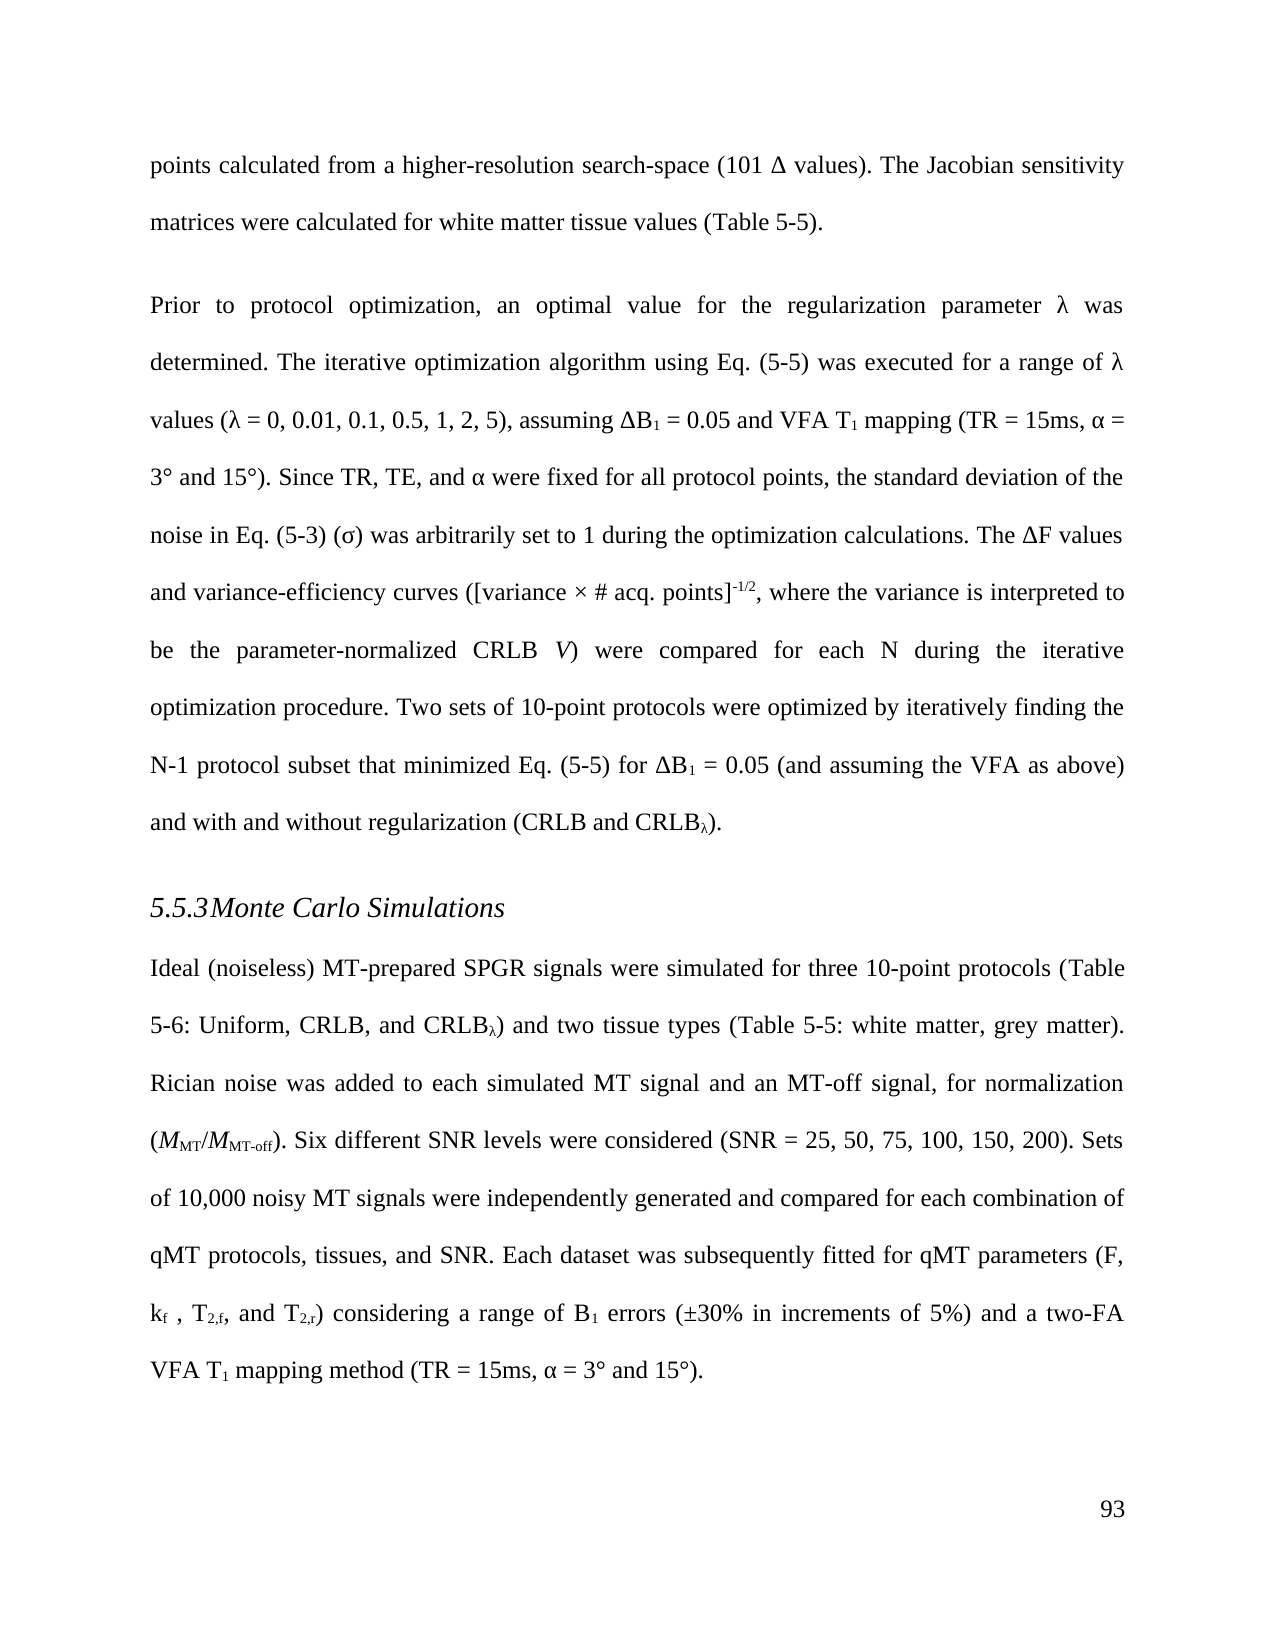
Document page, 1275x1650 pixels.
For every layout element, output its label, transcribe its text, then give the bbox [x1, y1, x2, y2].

text Prior to protocol optimization, an optimal value for the regularization parameter λ was determined. The iterative optimization algorithm using Eq. (5-5) was executed for a range of λ values (λ = 0, 0.01, 0.1, 0.5, 1, 2, 5), assuming ΔB1 = 0.05 and VFA T1 mapping (TR = 15ms, α = 3° and 15°). Since TR, TE, and α were fixed for all protocol points, the standard deviation of the noise in Eq. (5-3) (σ) was arbitrarily set to 1 during the optimization calculations. The ΔF values and variance-efficiency curves ([variance × # acq. points]-1/2, where the variance is interpreted to be the parameter-normalized CRLB V) were compared for each N during the iterative optimization procedure. Two sets of 10-point protocols were optimized by iteratively finding the N-1 protocol subset that minimized Eq. (5-5) for ΔB1 = 0.05 (and assuming the VFA as above) and with and without regularization (CRLB and CRLBλ). [150, 290, 1125, 836]
subtitle Monte Carlo Simulations [150, 890, 1125, 923]
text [150, 150, 1125, 236]
